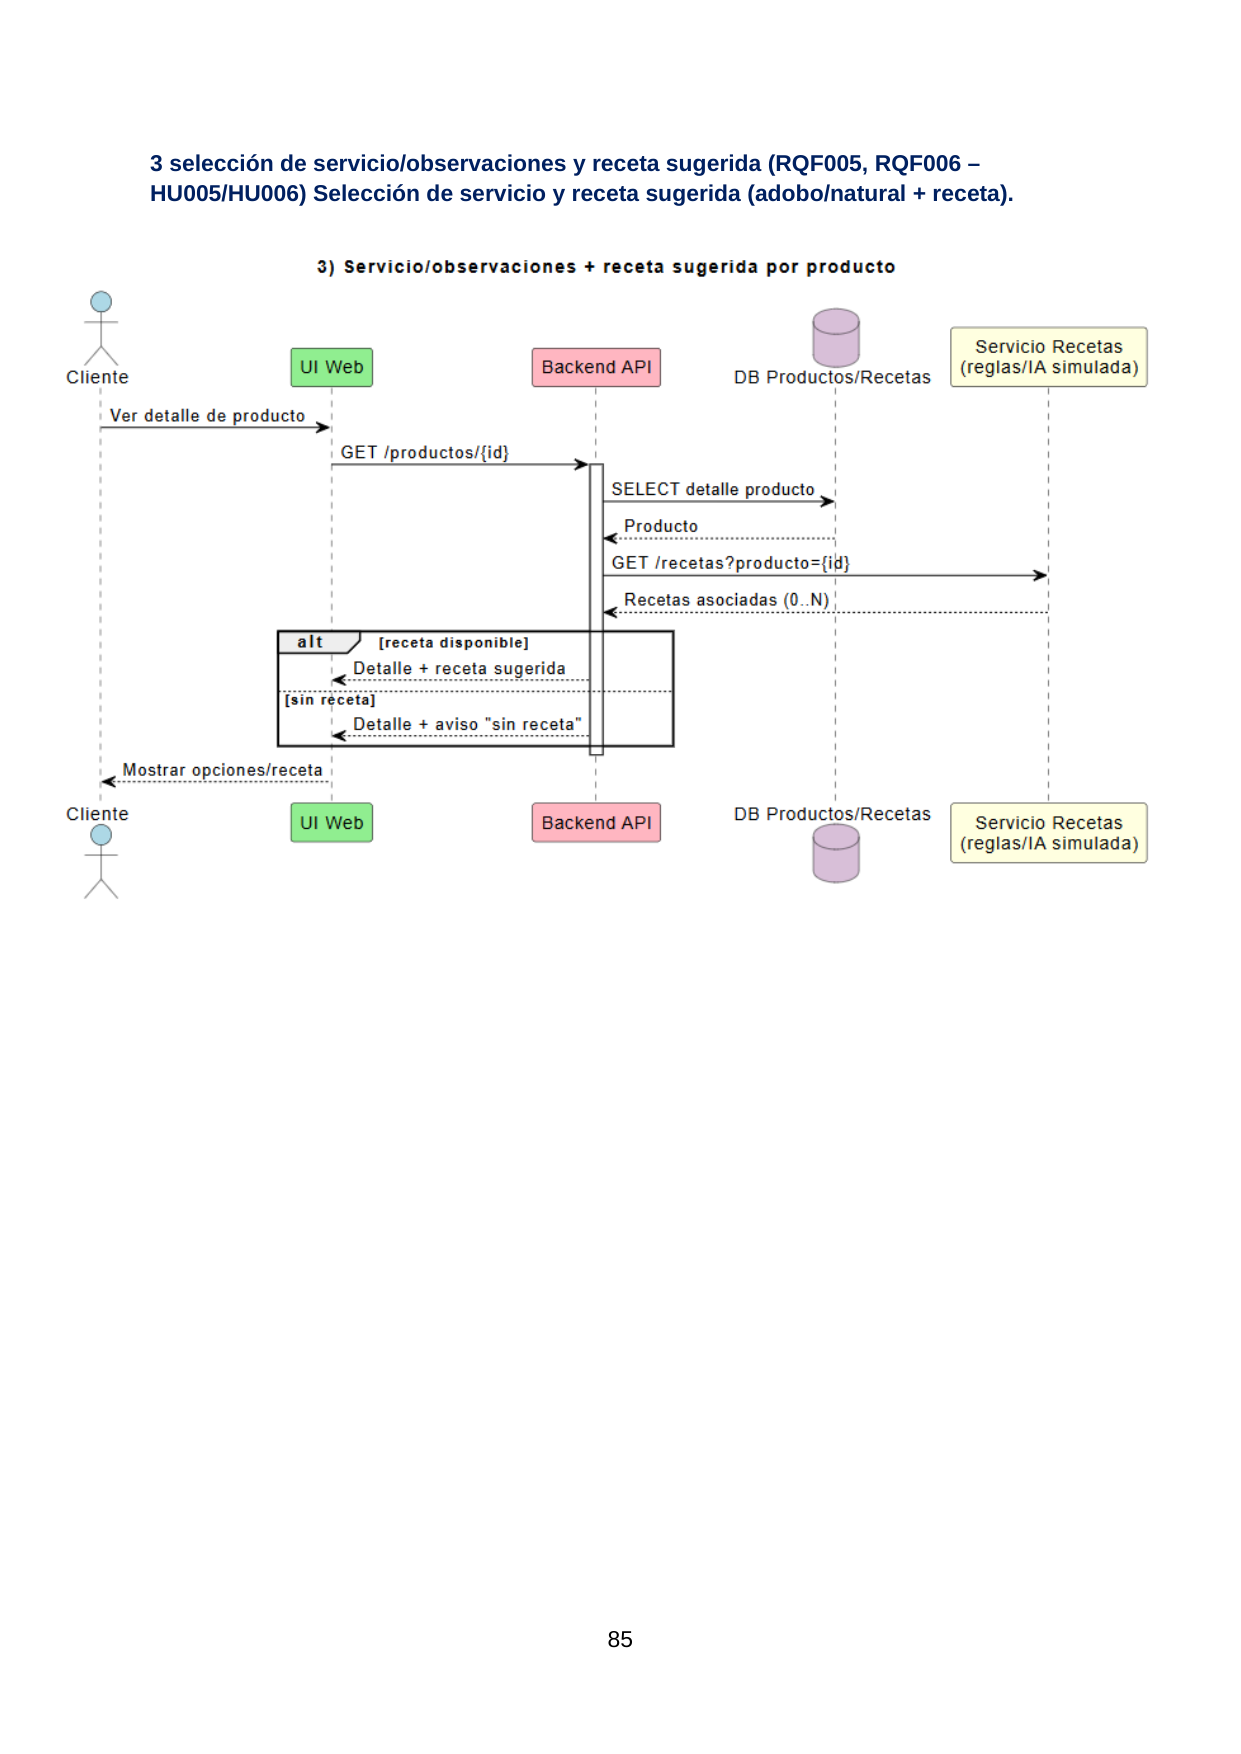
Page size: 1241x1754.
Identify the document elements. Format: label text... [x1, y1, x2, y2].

text 3 selección de servicio/observaciones y receta sugerida (RQF005, RQF006 – HU005/HU006) Selección de servicio y receta sugerida (adobo/natural + receta). [150, 150, 1090, 207]
picture [60, 240, 1152, 913]
